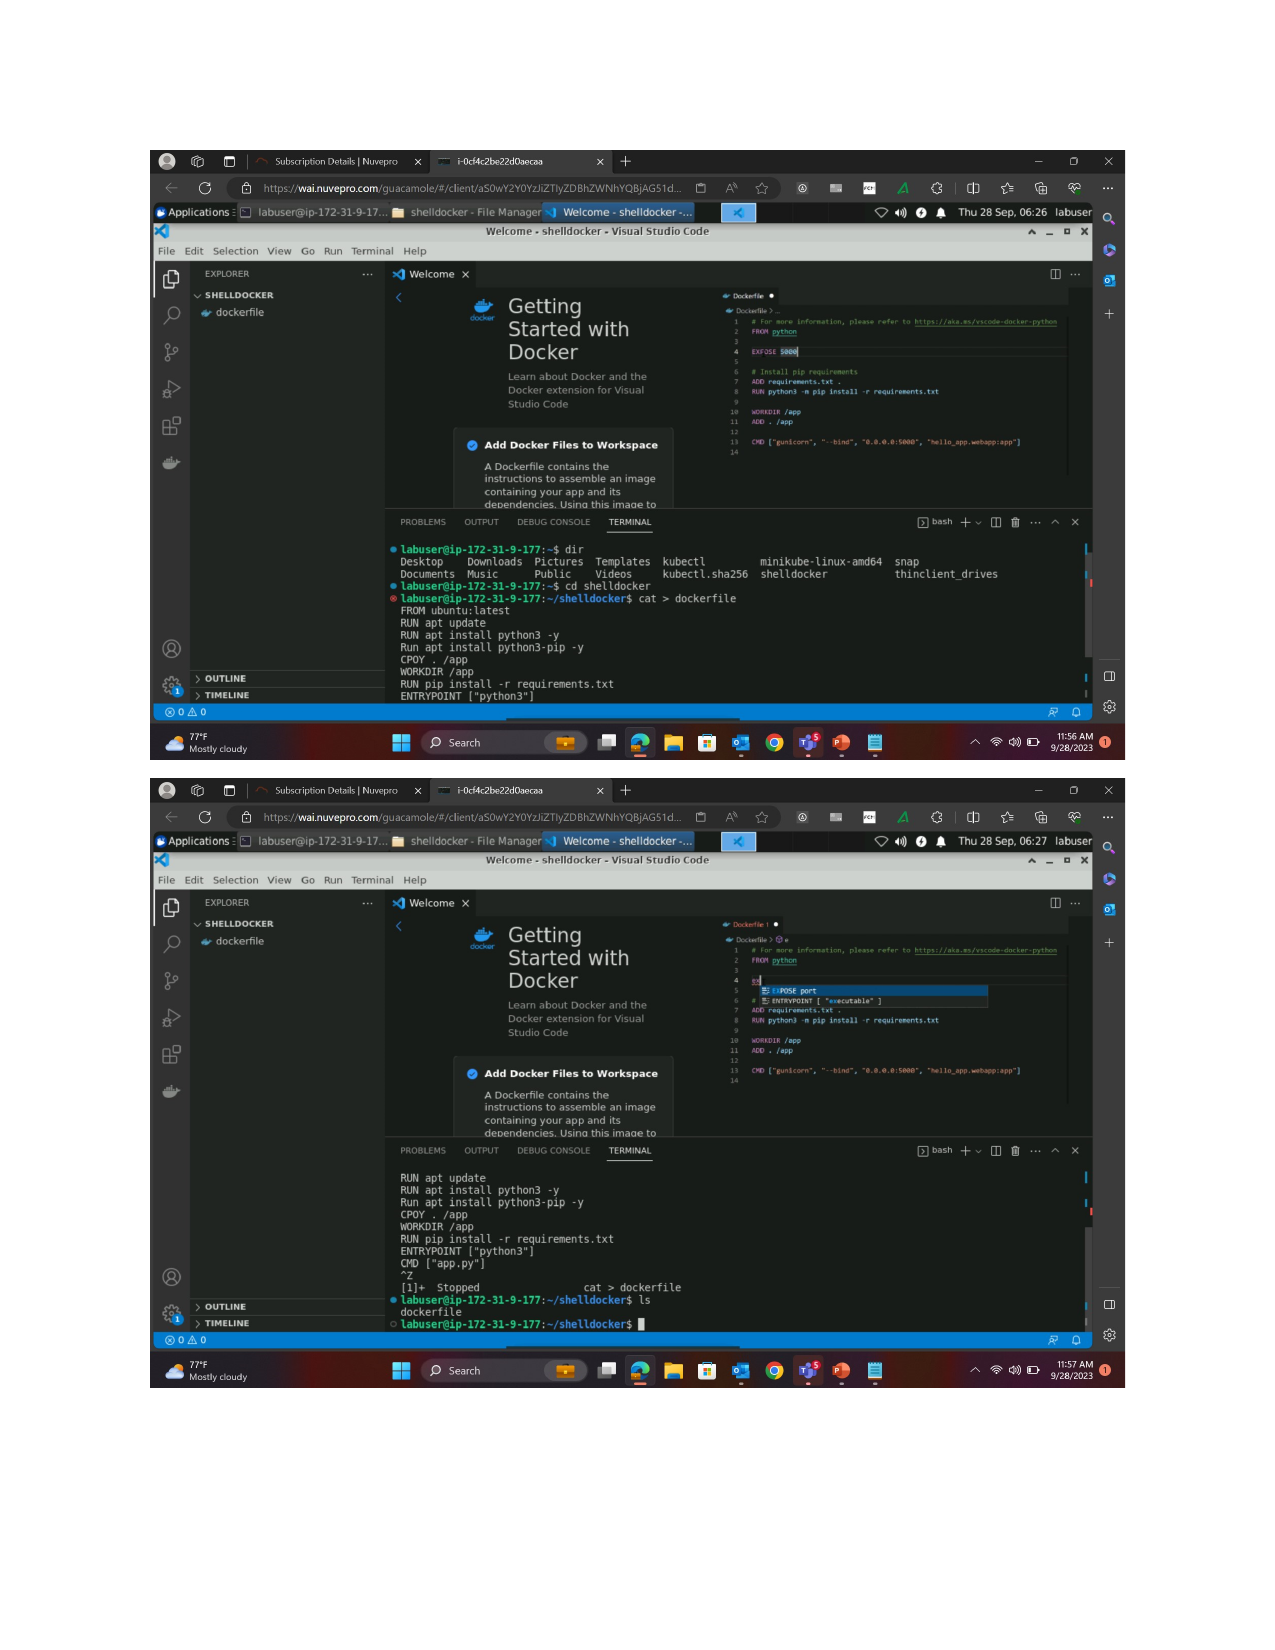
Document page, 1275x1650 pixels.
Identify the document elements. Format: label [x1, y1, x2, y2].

picture [150, 778, 1125, 1388]
picture [150, 150, 1125, 760]
